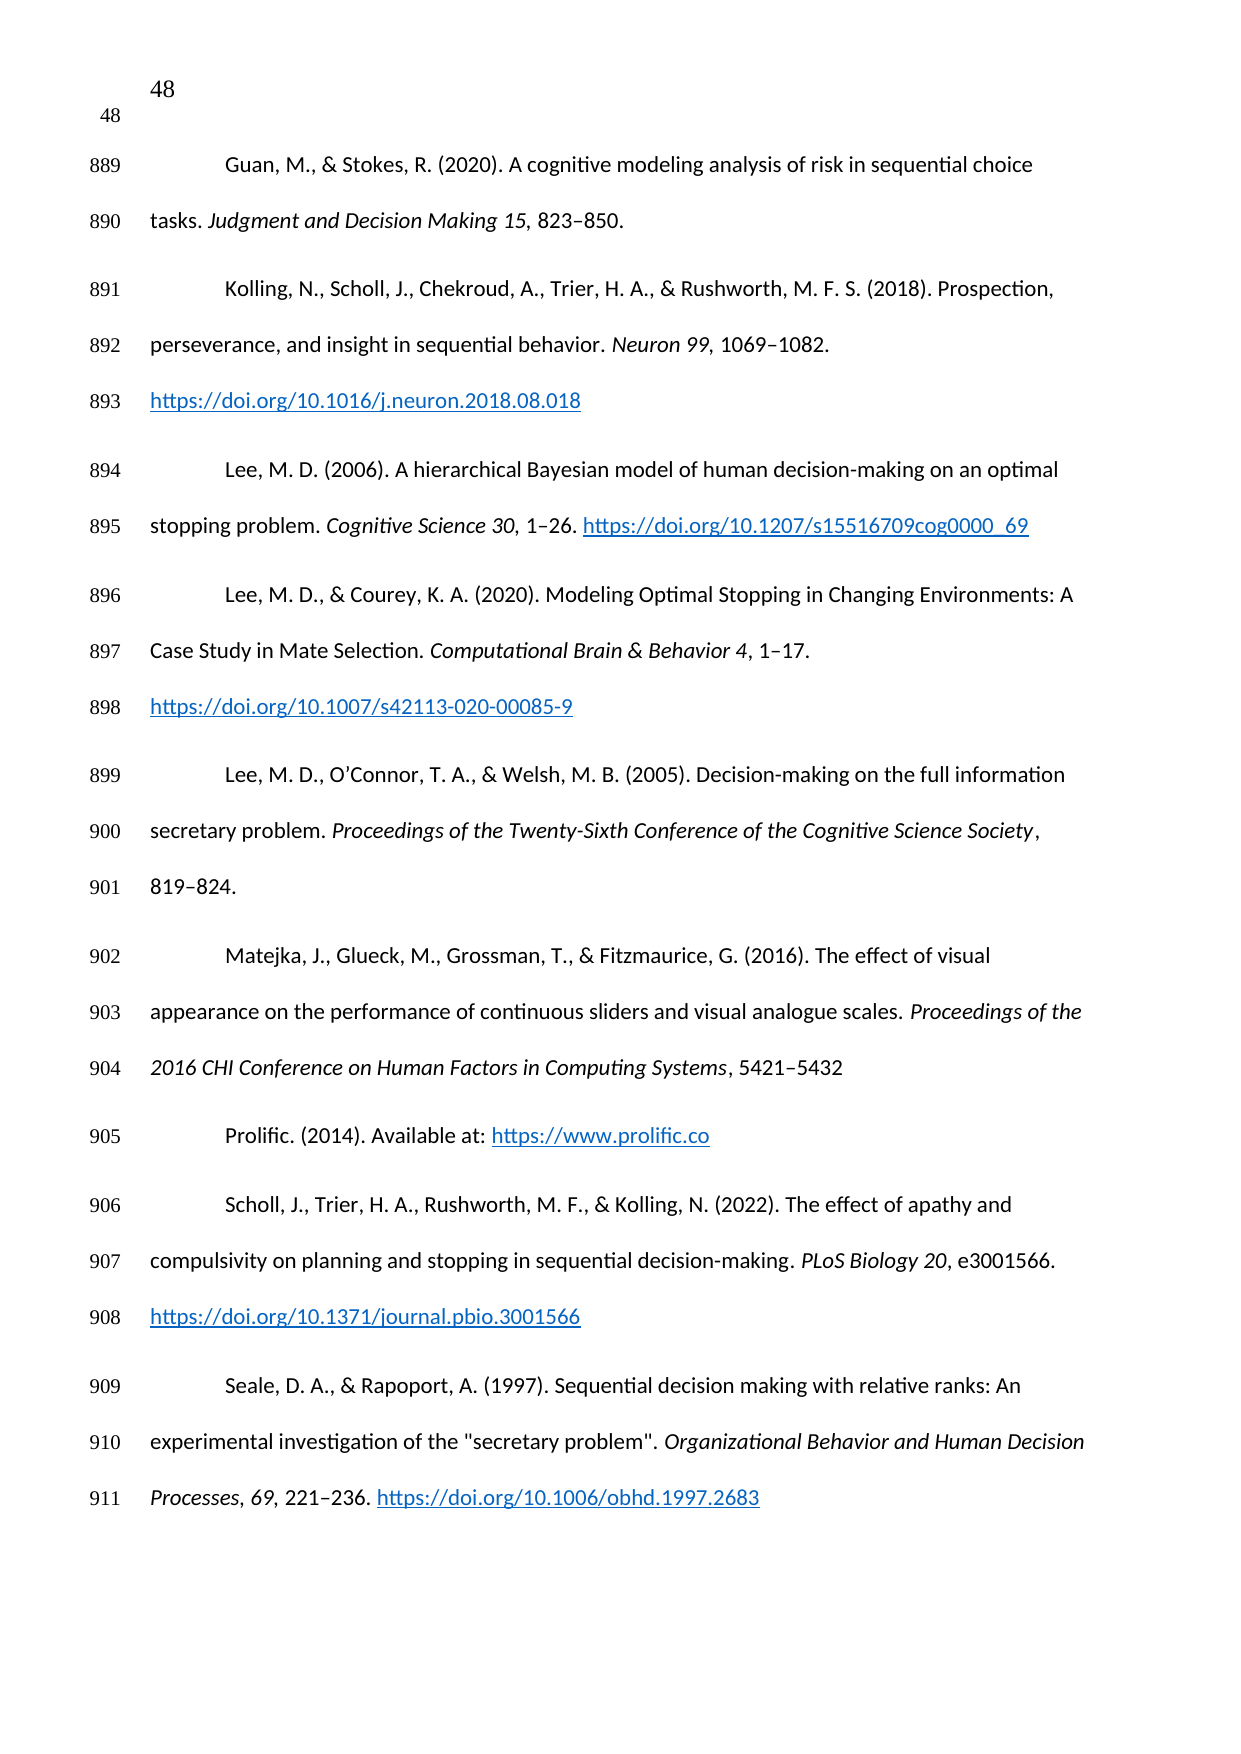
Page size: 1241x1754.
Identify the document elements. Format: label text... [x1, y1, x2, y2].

text Lee, M. D., & Courey, K. A. (2020). Modeling Optimal Stopping in Changing Environments: A Case Study in Mate Selection. Computational Brain & Behavior 4, 1–17. https://doi.org/10.1007/s42113-020-00085-9 [150, 580, 1090, 720]
text Prolific. (2014). Available at: https://www.prolific.co [150, 1122, 1090, 1150]
text Seale, D. A., & Rapoport, A. (1997). Sequential decision making with relative ranks: An experimental investigation of the "secretary problem". Organizational Behavior and Human Decision Processes, 69, 221–236. https://doi.org/10.1006/obhd.1997.2683 [150, 1371, 1090, 1511]
text Scholl, J., Trier, H. A., Rushworth, M. F., & Kolling, N. (2022). The effect of apathy and compulsivity on planning and stopping in sequential decision-making. PLoS Biology 20, e3001566. https://doi.org/10.1371/journal.pbio.3001566 [150, 1190, 1090, 1330]
text Matejka, J., Glueck, M., Grossman, T., & Fitzmaurice, G. (2016). The effect of visual appearance on the performance of continuous sliders and visual analogue scales. Proceedings of the 2016 CHI Conference on Human Factors in Computing Systems, 5421–5432 [150, 941, 1090, 1081]
text Lee, M. D. (2006). A hierarchical Bayesian model of human decision-making on an optimal stopping problem. Cognitive Science 30, 1–26. https://doi.org/10.1207/s15516709cog0000_69 [150, 455, 1090, 539]
text Guan, M., & Stokes, R. (2020). A cognitive modeling analysis of risk in sequential choice tasks. Judgment and Decision Making 15, 823–850. [150, 150, 1090, 234]
text Lee, M. D., O’Connor, T. A., & Welsh, M. B. (2005). Decision-making on the full information secretary problem. Proceedings of the Twenty-Sixth Conference of the Cognitive Science Society, 819–824. [150, 760, 1090, 901]
text Kolling, N., Scholl, J., Chekroud, A., Trier, H. A., & Rushworth, M. F. S. (2018). Prospection, perseverance, and insight in sequential behavior. Neuron 99, 1069–1082. https://doi.org/10.1016/j.neuron.2018.08.018 [150, 274, 1090, 415]
